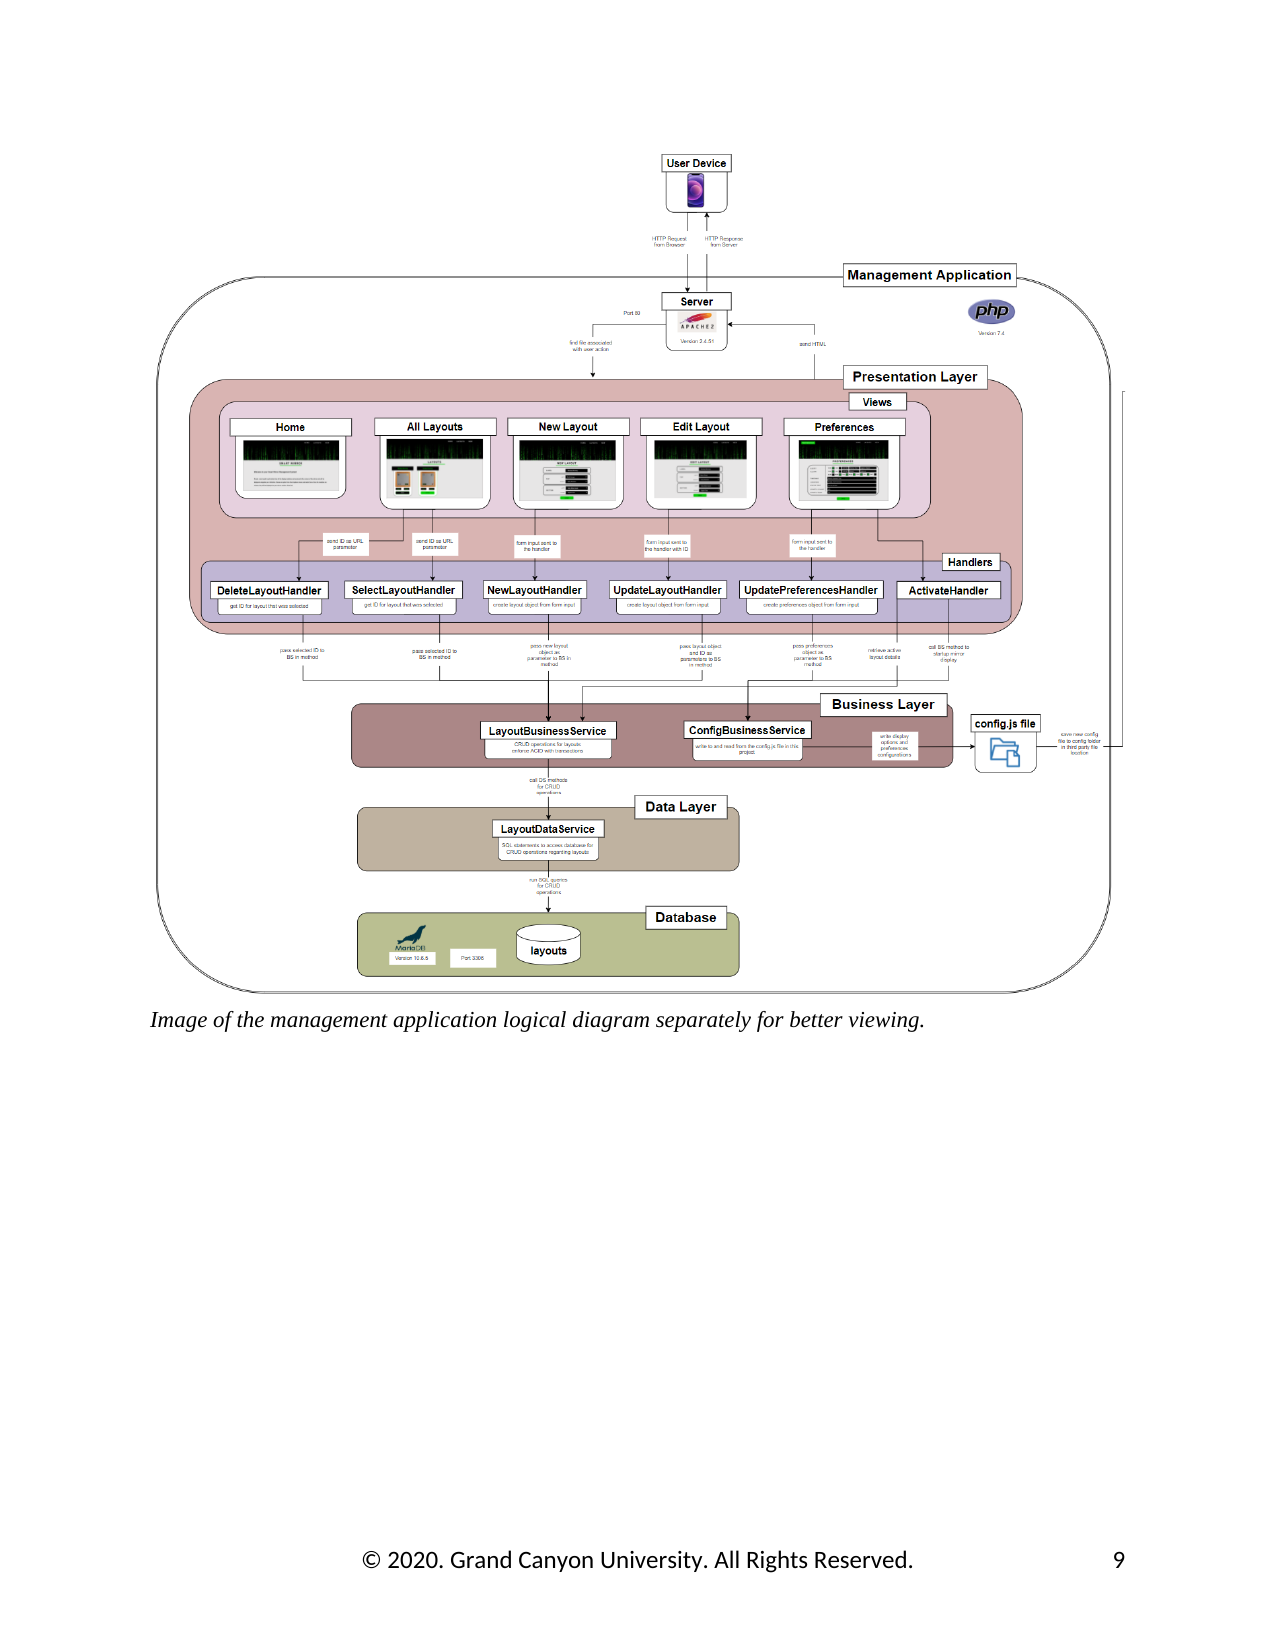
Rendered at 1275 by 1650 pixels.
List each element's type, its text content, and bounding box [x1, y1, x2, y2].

picture [150, 150, 1125, 1007]
text Image of the management application logical diagram separately for better viewing. [150, 1007, 1125, 1032]
